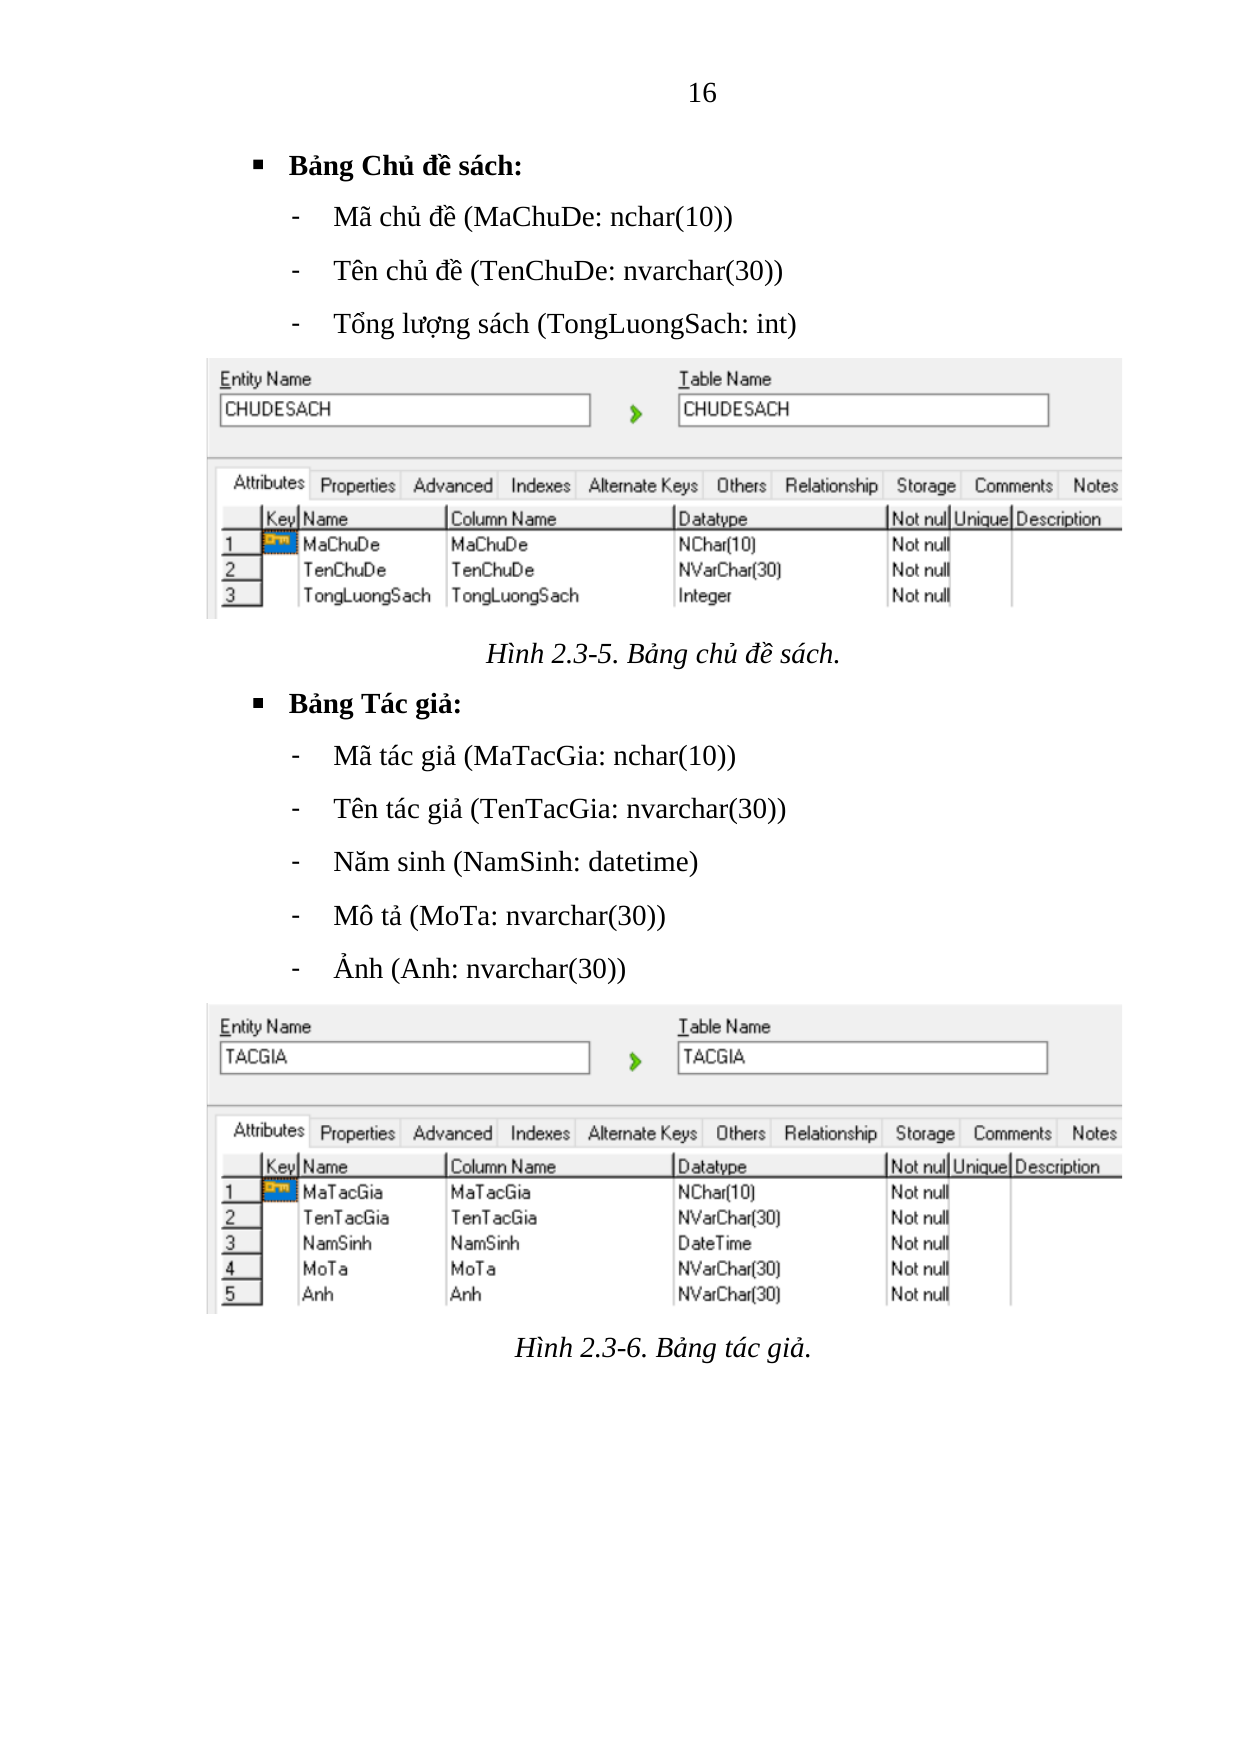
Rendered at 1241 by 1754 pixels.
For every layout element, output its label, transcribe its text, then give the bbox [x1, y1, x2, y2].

picture [206, 358, 1123, 619]
list Mã tác giả (MaTacGia: nchar(10)) [296, 737, 1122, 772]
list Mã chủ đề (MaChuDe: nchar(10)) [296, 198, 1122, 234]
list Tên chủ đề (TenChuDe: nvarchar(30)) [296, 252, 1122, 287]
list Ảnh (Anh: nvarchar(30)) [296, 950, 1122, 986]
text Hình 2.3-6. Bảng tác giả. [207, 1330, 1122, 1364]
list Tên tác giả (TenTacGia: nvarchar(30)) [296, 790, 1122, 826]
list Mô tả (MoTa: nvarchar(30)) [296, 897, 1122, 932]
list Tổng lượng sách (TongLuongSach: int) [296, 305, 1122, 341]
list Bảng Chủ đề sách: [251, 148, 1122, 181]
list Bảng Tác giả: [251, 686, 1122, 720]
text Hình 2.3-5. Bảng chủ đề sách. [207, 636, 1122, 669]
picture [206, 1003, 1123, 1314]
list Năm sinh (NamSinh: datetime) [296, 843, 1122, 879]
